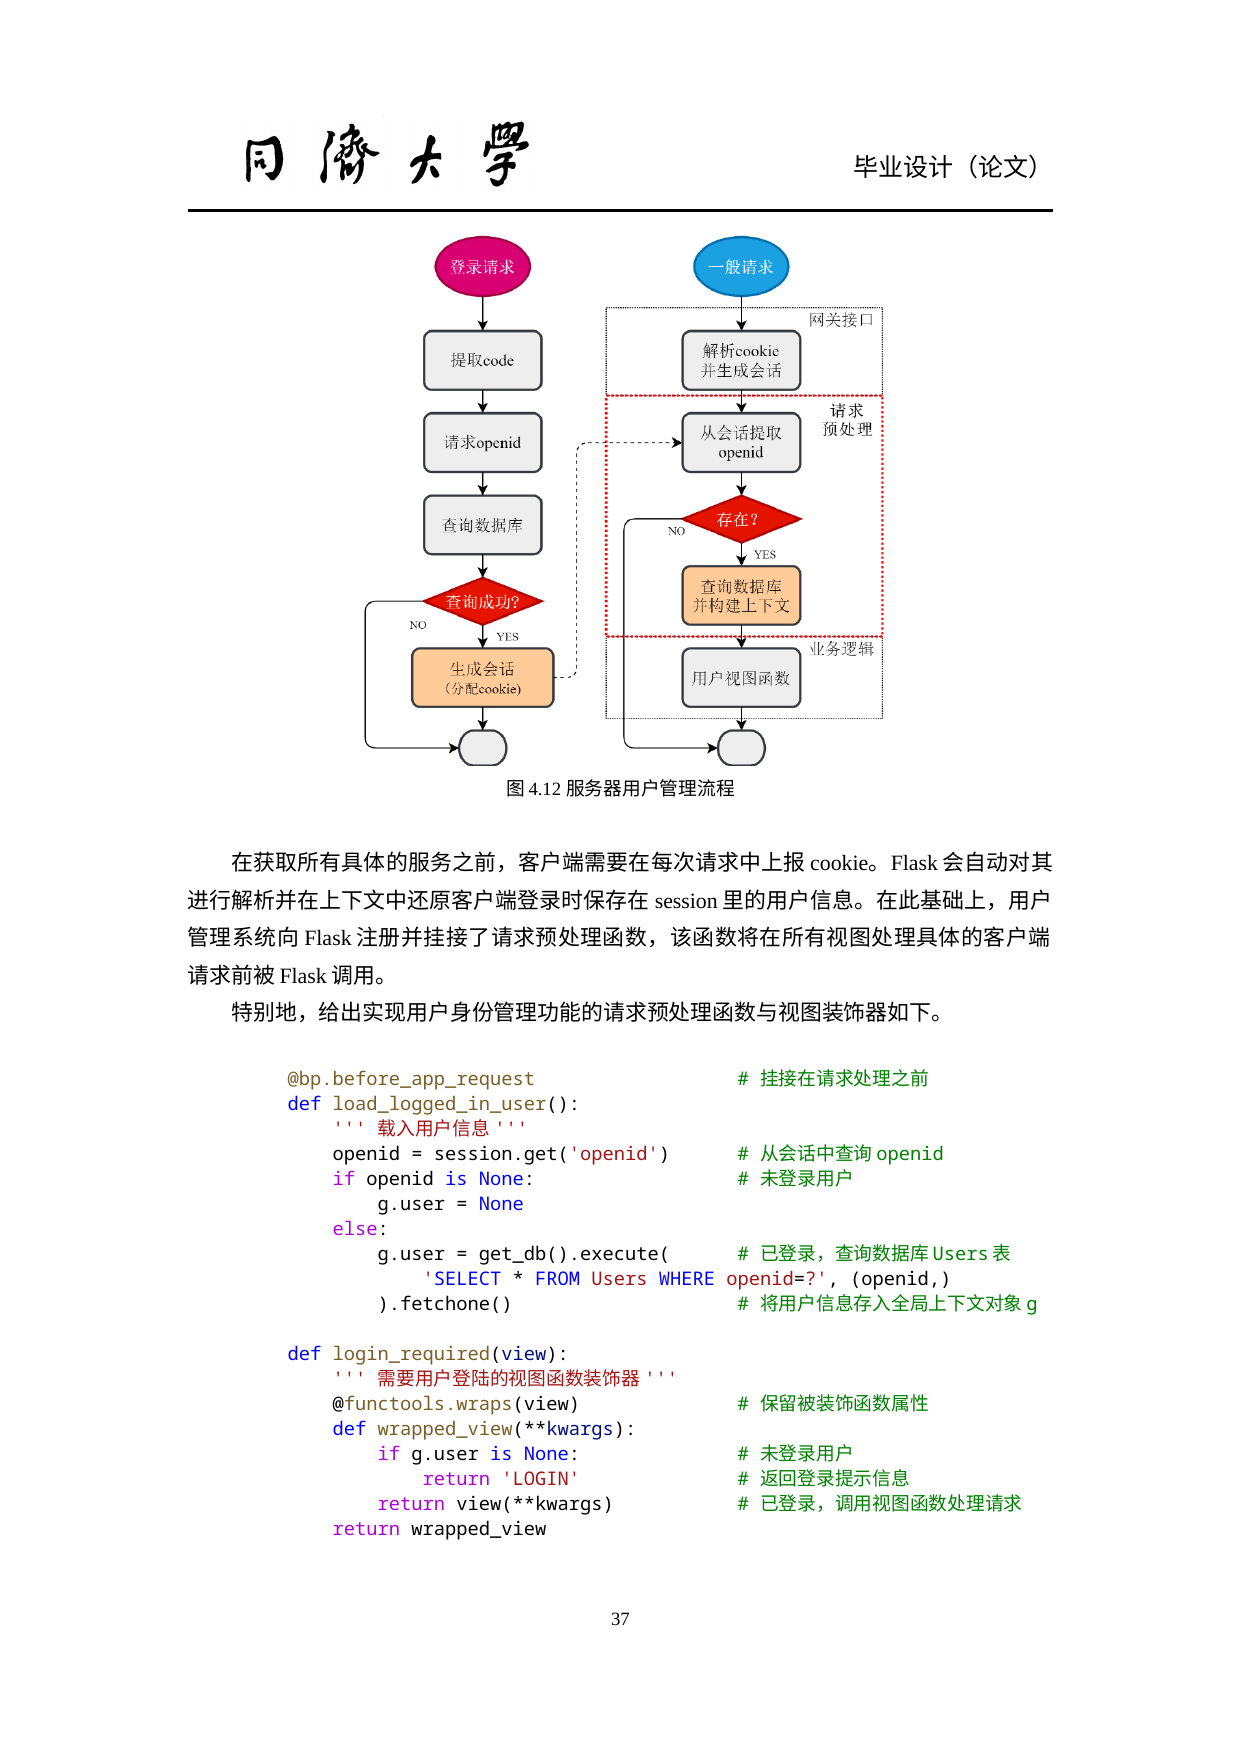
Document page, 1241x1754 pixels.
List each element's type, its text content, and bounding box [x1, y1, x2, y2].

text if g.user is None: # 未登录用户 [287, 1441, 1053, 1466]
text @bp.before_app_request # 挂接在请求处理之前 [287, 1066, 1053, 1091]
text return 'LOGIN' # 返回登录提示信息 [287, 1466, 1053, 1491]
text def wrapped_view(**kwargs): [287, 1416, 1053, 1441]
text ''' 载入用户信息 ''' [287, 1116, 1053, 1141]
text return view(**kwargs) # 已登录，调用视图函数处理请求 [287, 1491, 1053, 1516]
text @functools.wraps(view) # 保留被装饰函数属性 [287, 1391, 1053, 1416]
text 图4.12 服务器用户管理流程 [187, 766, 1053, 803]
text def login_required(view): [287, 1341, 1053, 1366]
text 'SELECT * FROM Users WHERE openid=?', (openid,) [287, 1266, 1053, 1291]
text ''' 需要用户登陆的视图函数装饰器 ''' [287, 1366, 1053, 1391]
text 特别地，给出实现用户身份管理功能的请求预处理函数与视图装饰器如下。 [187, 991, 1053, 1028]
text def load_logged_in_user(): [287, 1091, 1053, 1116]
picture [356, 235, 884, 766]
text if openid is None: # 未登录用户 [287, 1166, 1053, 1191]
text g.user = None [287, 1191, 1053, 1216]
text return wrapped_view [287, 1516, 1053, 1541]
picture [224, 113, 547, 193]
text ).fetchone() # 将用户信息存入全局上下文对象g [287, 1291, 1053, 1316]
text 在获取所有具体的服务之前，客户端需要在每次请求中上报cookie。Flask会自动对其进行解析并在上下文中还原客户端登录时保存在session里的用户信息。在此基础上，用户管理系统向Flask注册并挂接了请求预处理函数，该函数将在所有视图处理具体的客户端请求前被Flask调用。 [187, 841, 1053, 991]
text g.user = get_db().execute( # 已登录，查询数据库Users表 [287, 1241, 1053, 1266]
text else: [287, 1216, 1053, 1241]
text openid = session.get('openid') # 从会话中查询openid [287, 1141, 1053, 1166]
